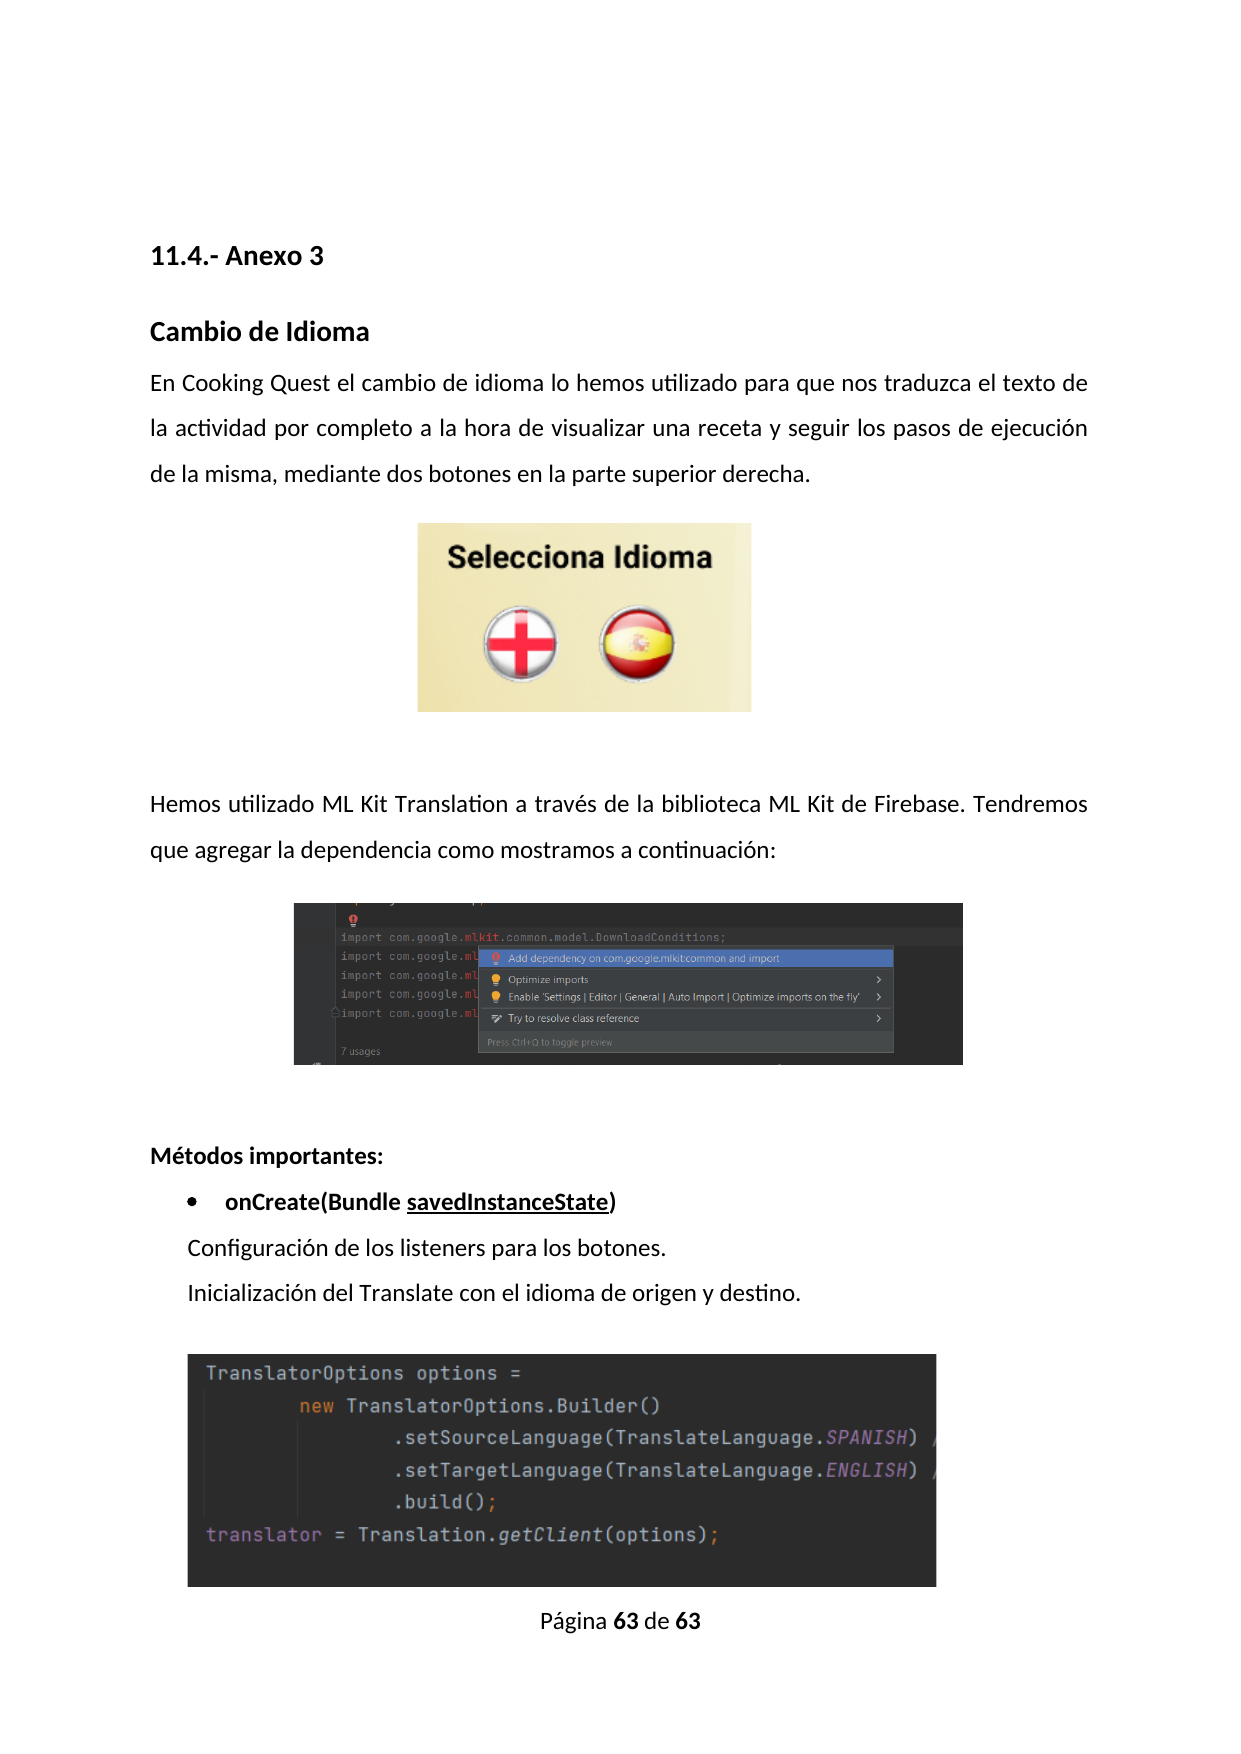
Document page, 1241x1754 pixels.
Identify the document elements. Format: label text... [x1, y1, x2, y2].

text Métodos importantes: [150, 1140, 1090, 1171]
picture [187, 1354, 937, 1587]
picture [293, 903, 963, 1065]
picture [417, 523, 752, 712]
text Cambio de Idioma [150, 313, 1090, 349]
text Hemos utilizado ML Kit Translation a través de la biblioteca ML Kit de Firebase. Tendremos que agregar la dependencia como mostramos a continuación: [150, 788, 1090, 864]
text Configuración de los listeners para los botones. [187, 1232, 1090, 1262]
text En Cooking Quest el cambio de idioma lo hemos utilizado para que nos traduzca el texto de la actividad por completo a la hora de visualizar una receta y seguir los pasos de ejecución de la misma, mediante dos botones en la parte superior derecha. [150, 367, 1090, 489]
list onCreate(Bundle savedInstanceState) [187, 1186, 1090, 1217]
text Inicialización del Translate con el idioma de origen y destino. [187, 1277, 1090, 1308]
subtitle 11.4.- Anexo 3 [150, 237, 1090, 273]
